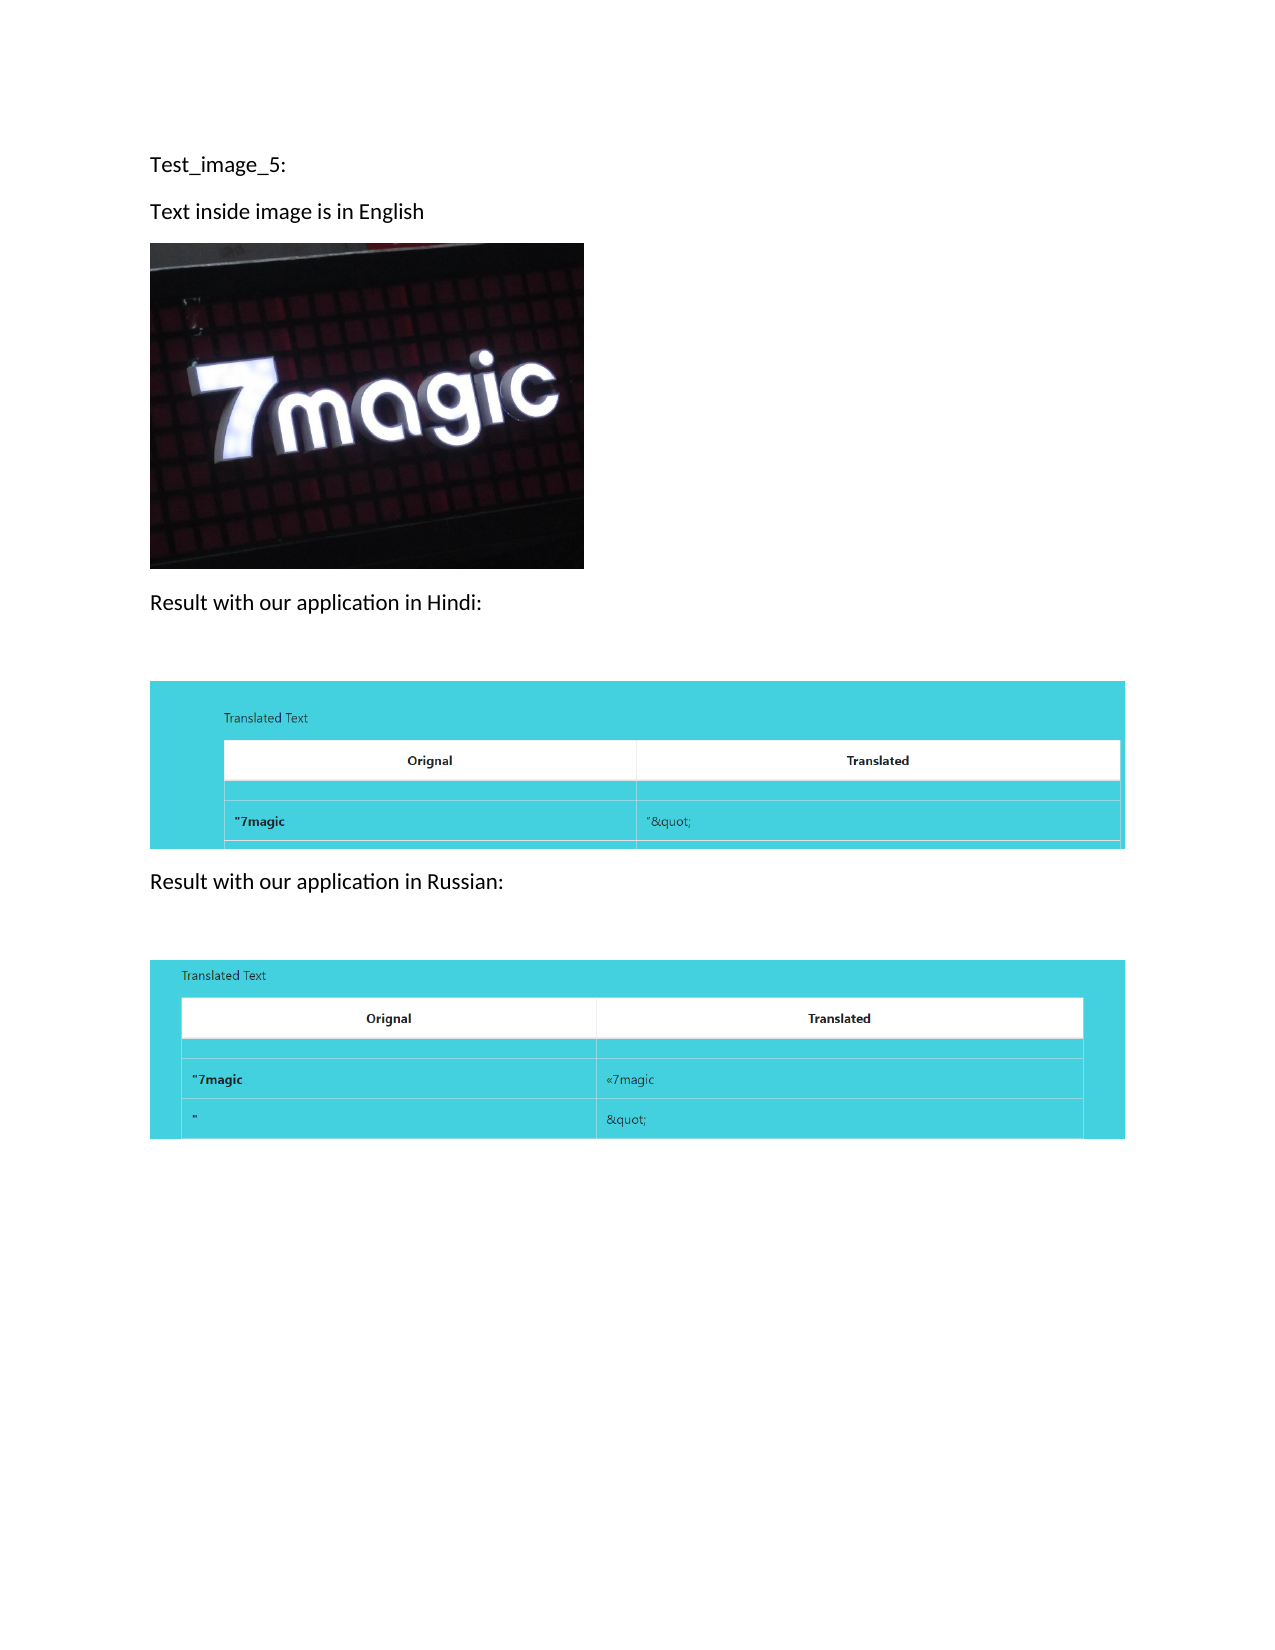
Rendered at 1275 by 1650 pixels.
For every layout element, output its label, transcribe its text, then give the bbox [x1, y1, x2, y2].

picture [150, 681, 1125, 849]
text Text inside image is in English [150, 197, 1125, 225]
text Result with our application in Hindi: [150, 588, 1125, 616]
picture [150, 960, 1125, 1140]
text Test_image_5: [150, 150, 1125, 178]
text Result with our application in Russian: [150, 867, 1125, 895]
picture [150, 243, 584, 569]
